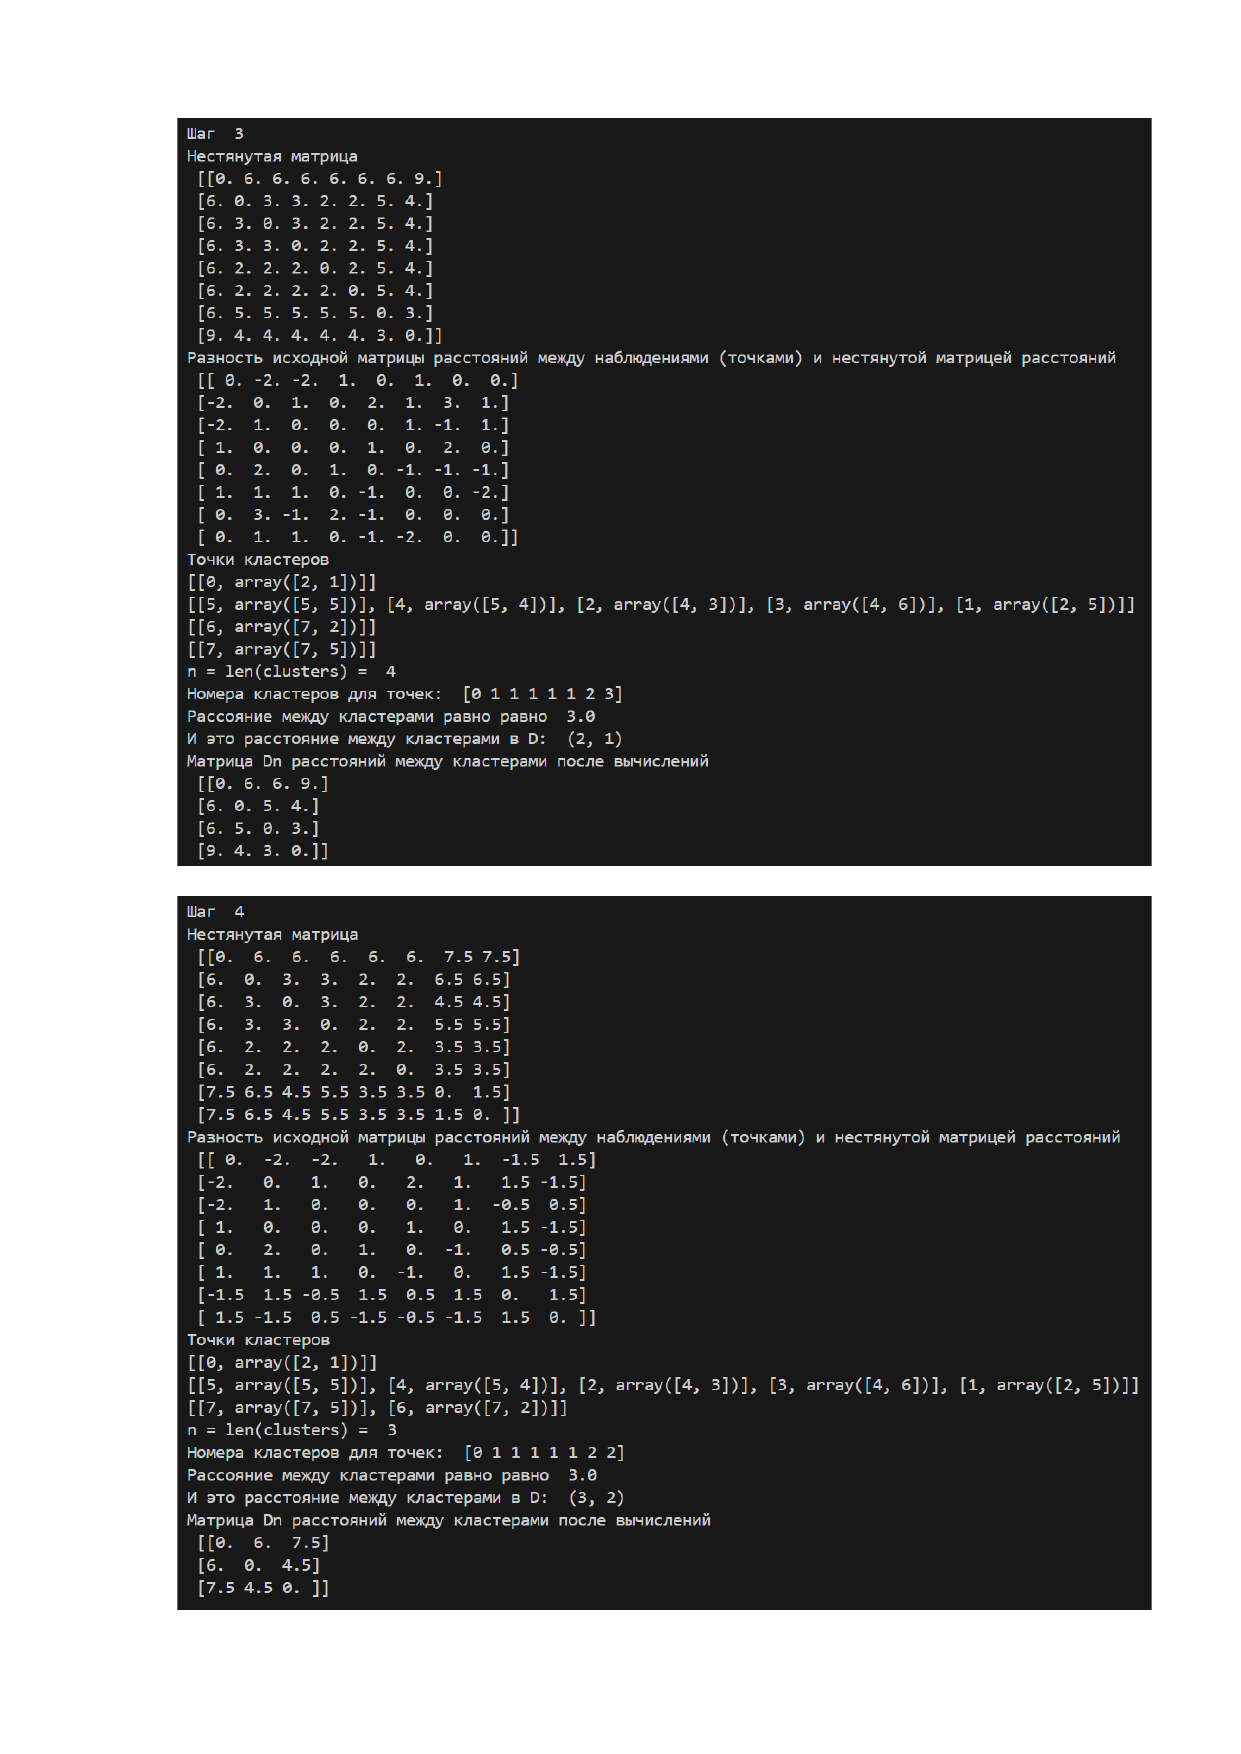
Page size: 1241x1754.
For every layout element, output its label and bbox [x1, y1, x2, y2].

picture [177, 896, 1152, 1610]
picture [177, 118, 1152, 866]
